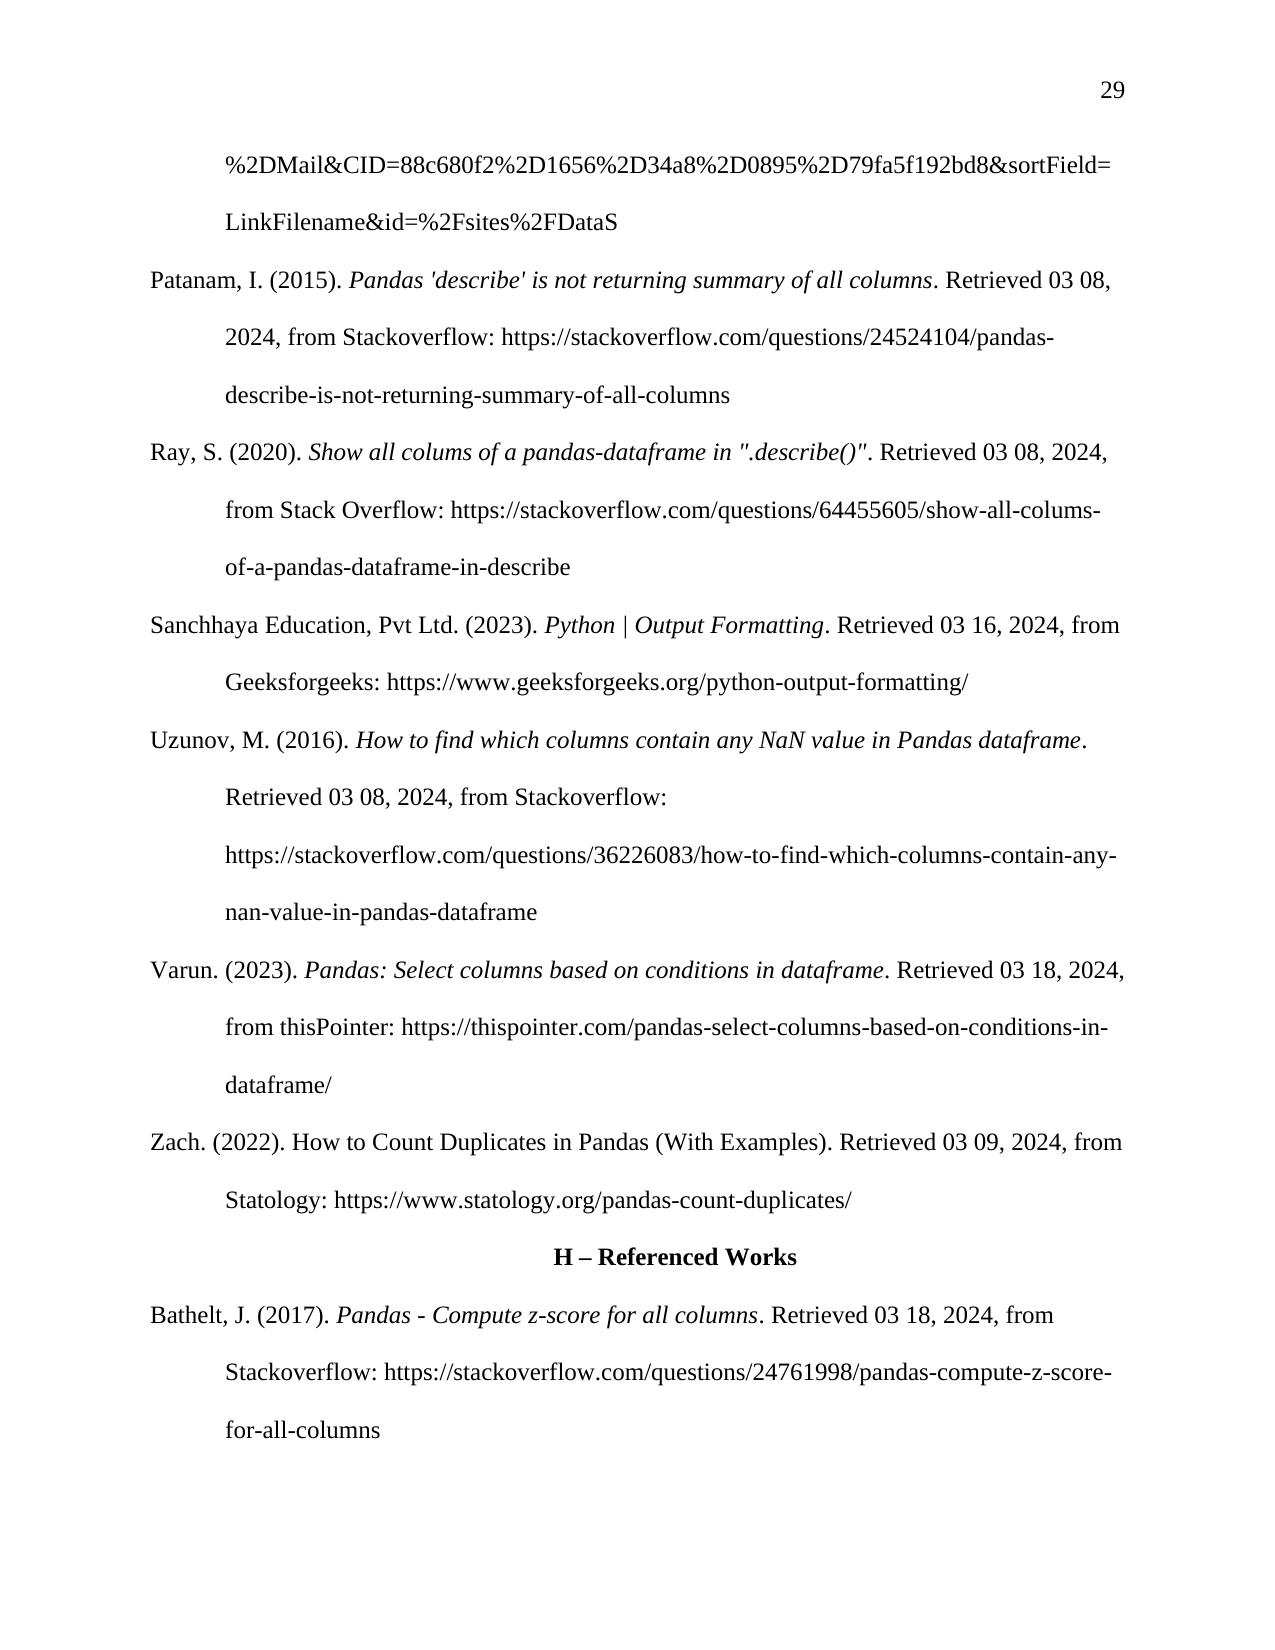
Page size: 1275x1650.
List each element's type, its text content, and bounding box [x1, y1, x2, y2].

subtitle H – Referenced Works [150, 1242, 1125, 1271]
text Sanchhaya Education, Pvt Ltd. (2023). Python | Output Formatting. Retrieved 03 16, 2024, from Geeksforgeeks: https://www.geeksforgeeks.org/python-output-formatting/ [150, 610, 1125, 696]
text Patanam, I. (2015). Pandas 'describe' is not returning summary of all columns. Retrieved 03 08, 2024, from Stackoverflow: https://stackoverflow.com/questions/24524104/pandas-describe-is-not-returning-summary-of-all-columns [150, 265, 1125, 409]
text Bathelt, J. (2017). Pandas - Compute z-score for all columns. Retrieved 03 18, 2024, from Stackoverflow: https://stackoverflow.com/questions/24761998/pandas-compute-z-score-for-all-columns [150, 1300, 1125, 1444]
text Uzunov, M. (2016). How to find which columns contain any NaN value in Pandas dataframe. Retrieved 03 08, 2024, from Stackoverflow: https://stackoverflow.com/questions/36226083/how-to-find-which-columns-contain-any-nan-value-in-pandas-dataframe [150, 725, 1125, 926]
text Ray, S. (2020). Show all colums of a pandas-dataframe in ".describe()". Retrieved 03 08, 2024, from Stack Overflow: https://stackoverflow.com/questions/64455605/show-all-colums-of-a-pandas-dataframe-in-describe [150, 437, 1125, 581]
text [150, 150, 1125, 236]
text Varun. (2023). Pandas: Select columns based on conditions in dataframe. Retrieved 03 18, 2024, from thisPointer: https://thispointer.com/pandas-select-columns-based-on-conditions-in-dataframe/ [150, 955, 1125, 1099]
text Zach. (2022). How to Count Duplicates in Pandas (With Examples). Retrieved 03 09, 2024, from Statology: https://www.statology.org/pandas-count-duplicates/ [150, 1127, 1125, 1214]
